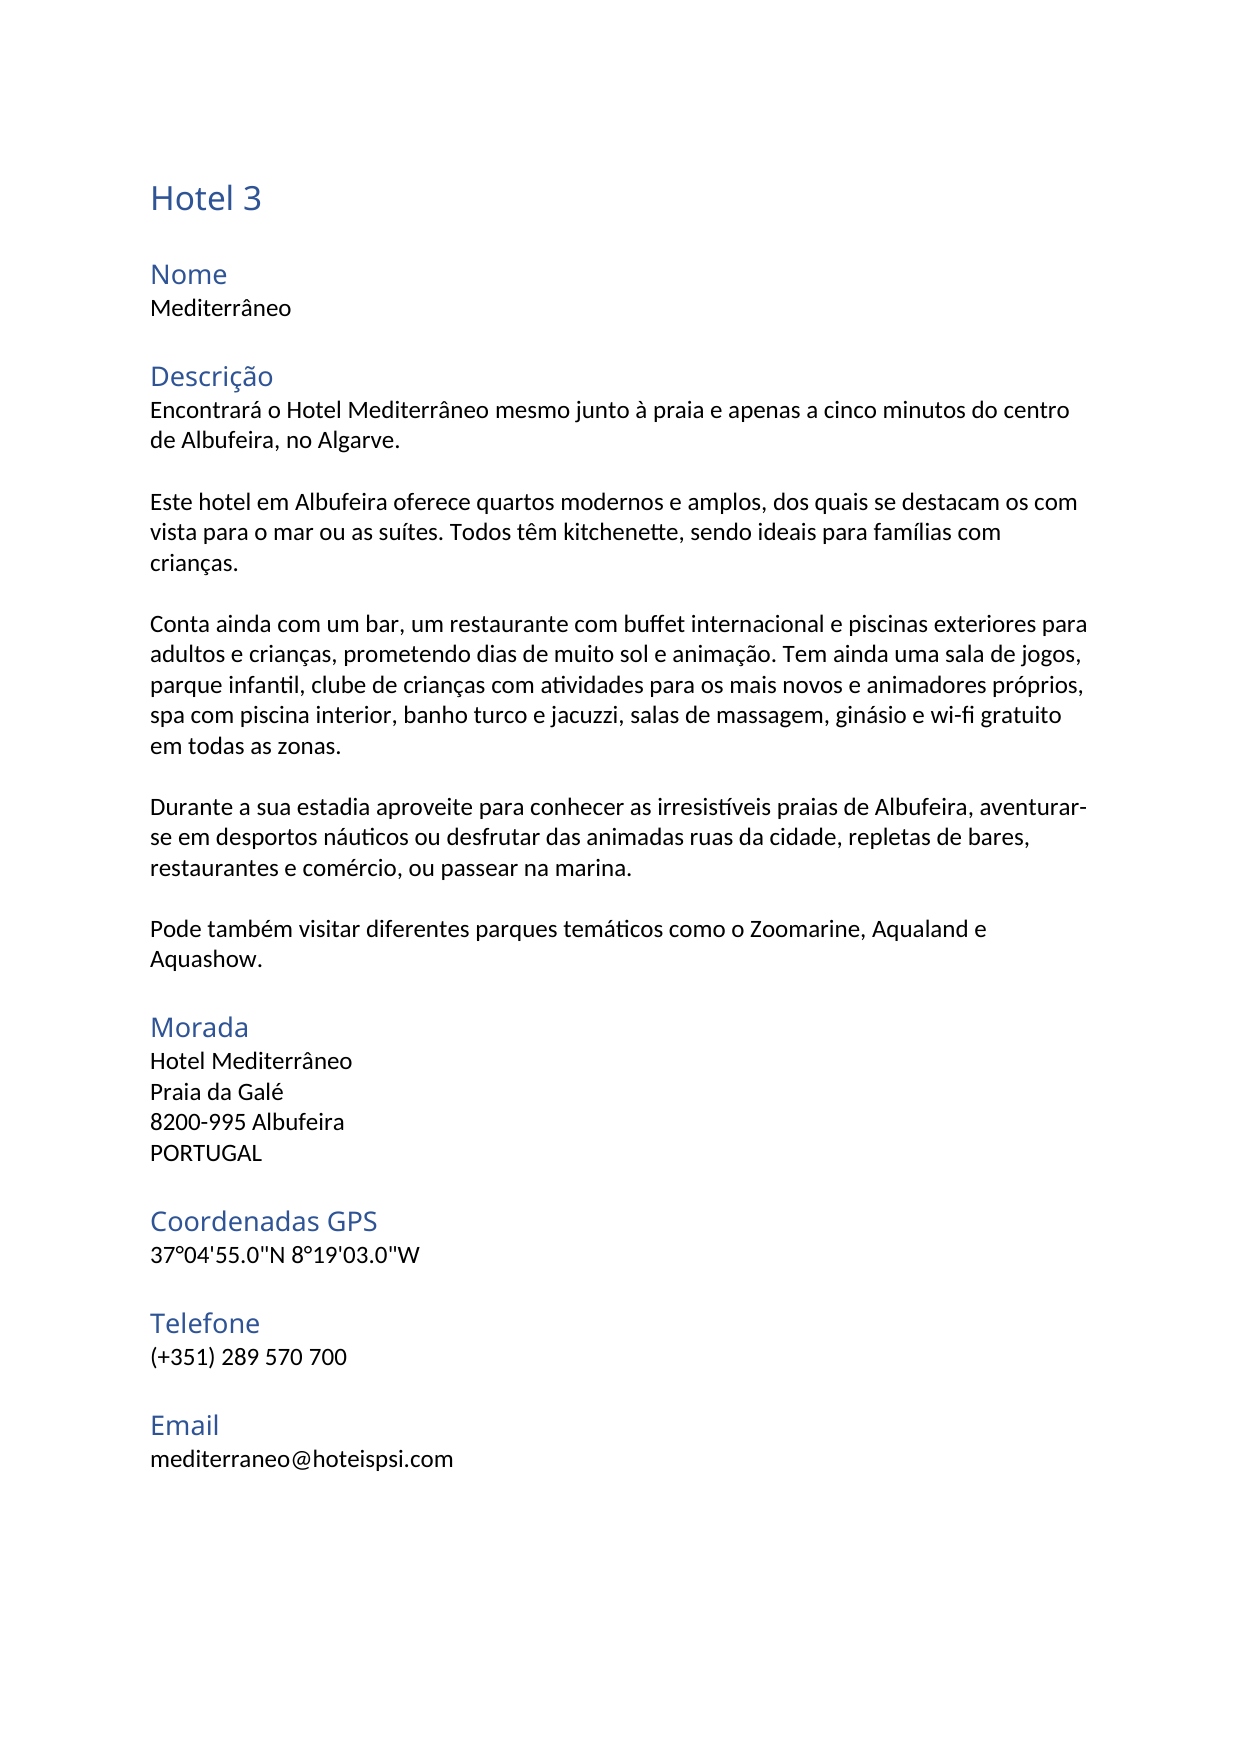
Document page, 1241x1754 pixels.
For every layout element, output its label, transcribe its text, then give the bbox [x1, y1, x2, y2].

text Este hotel em Albufeira oferece quartos modernos e amplos, dos quais se destacam os com vista para o mar ou as suítes. Todos têm kitchenette, sendo ideais para famílias com crianças. [150, 486, 1090, 577]
text Mediterrâneo [150, 292, 1090, 322]
subtitle Email [150, 1406, 1090, 1443]
text 37°04'55.0"N 8°19'03.0"W [150, 1239, 1090, 1270]
text Pode também visitar diferentes parques temáticos como o Zoomarine, Aqualand e Aquashow. [150, 913, 1090, 974]
text 8200-995 Albufeira [150, 1107, 1090, 1137]
text Durante a sua estadia aproveite para conhecer as irresistíveis praias de Albufeira, aventurar-se em desportos náuticos ou desfrutar das animadas ruas da cidade, repletas de bares, restaurantes e comércio, ou passear na marina. [150, 791, 1090, 882]
subtitle Coordenadas GPS [150, 1202, 1090, 1239]
subtitle Telefone [150, 1304, 1090, 1341]
subtitle Nome [150, 255, 1090, 292]
subtitle Hotel 3 [150, 175, 1090, 220]
text Praia da Galé [150, 1076, 1090, 1107]
text Conta ainda com um bar, um restaurante com buffet internacional e piscinas exteriores para adultos e crianças, prometendo dias de muito sol e animação. Tem ainda uma sala de jogos, parque infantil, clube de crianças com atividades para os mais novos e animadores próprios, spa com piscina interior, banho turco e jacuzzi, salas de massagem, ginásio e wi-fi gratuito em todas as zonas. [150, 608, 1090, 760]
text Encontrará o Hotel Mediterrâneo mesmo junto à praia e apenas a cinco minutos do centro de Albufeira, no Algarve. [150, 394, 1090, 455]
subtitle Morada [150, 1009, 1090, 1046]
text mediterraneo@hoteispsi.com [150, 1443, 1090, 1474]
text PORTUGAL [150, 1137, 1090, 1168]
subtitle Descrição [150, 357, 1090, 394]
text (+351) 289 570 700 [150, 1341, 1090, 1372]
text Hotel Mediterrâneo [150, 1046, 1090, 1076]
